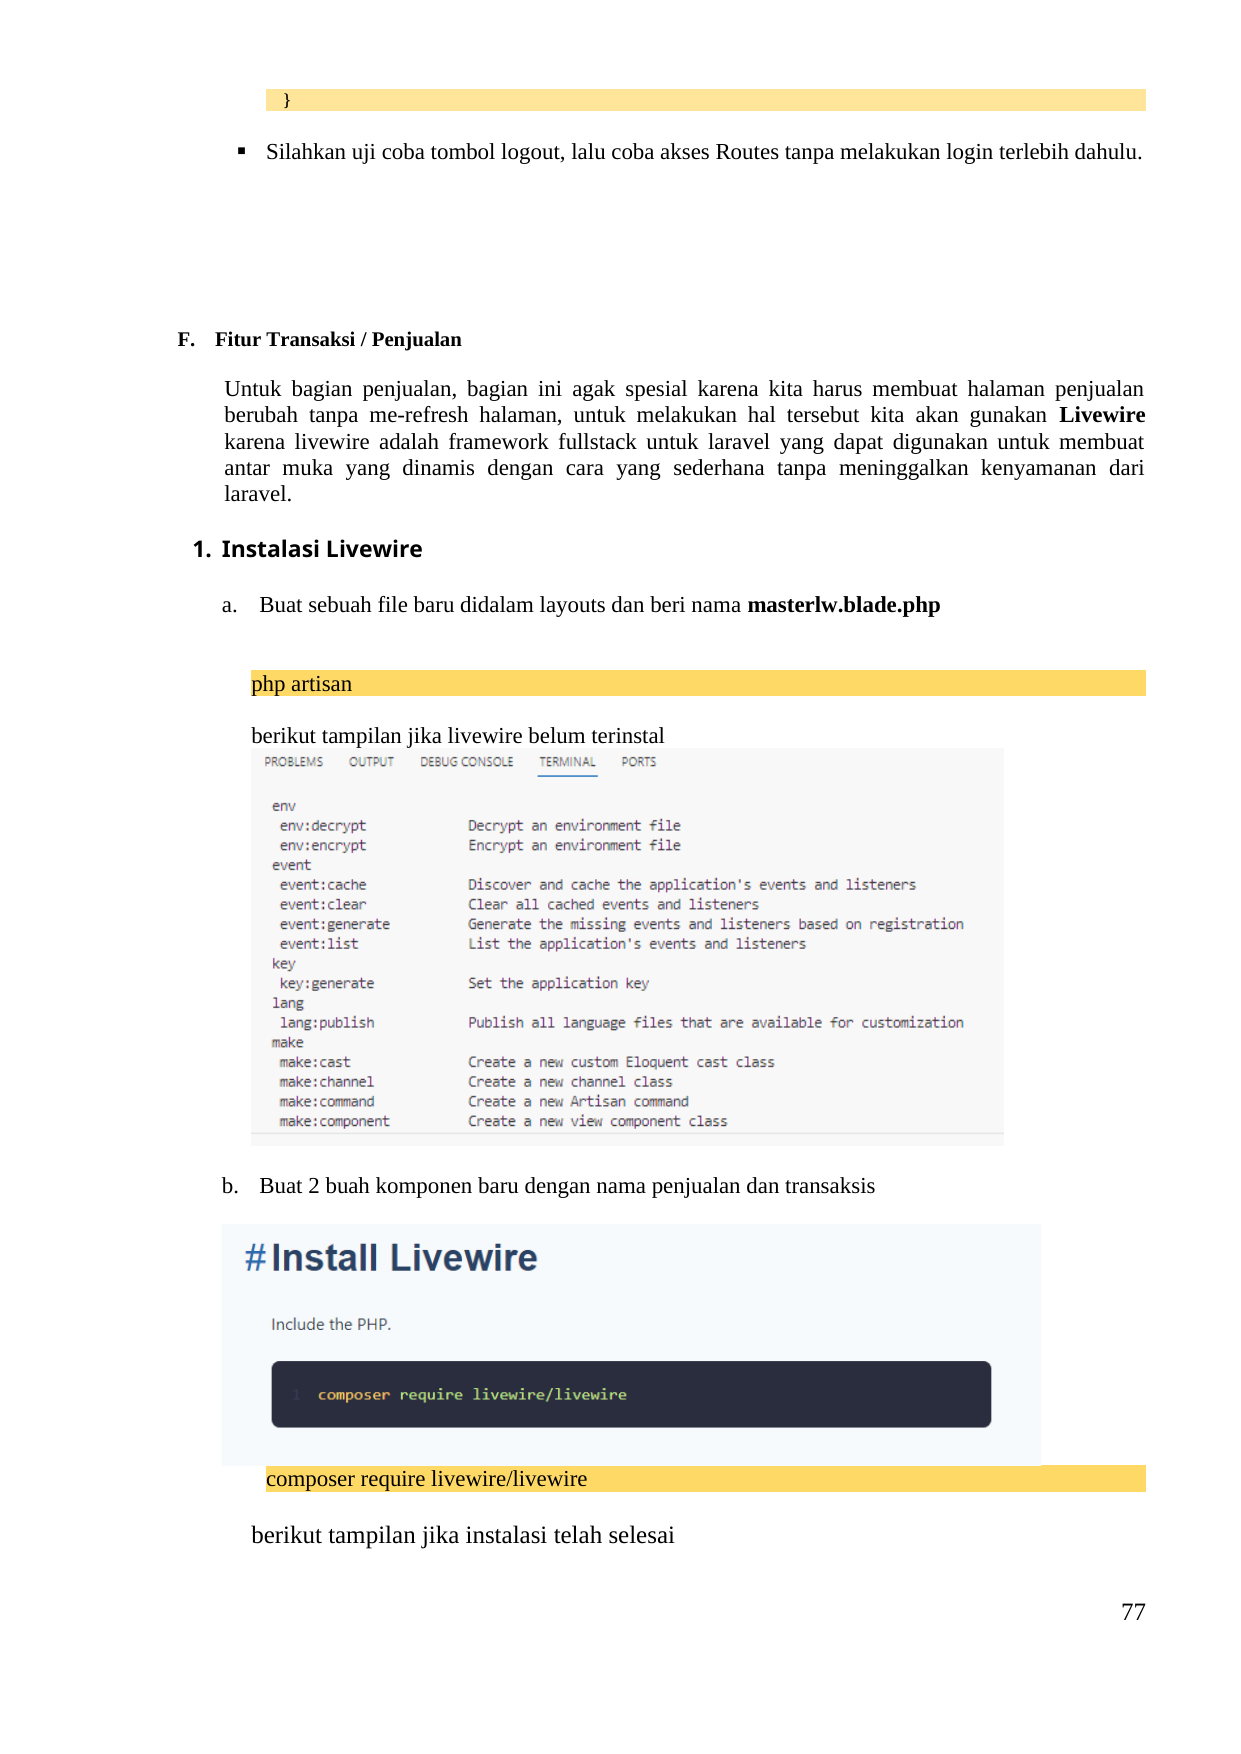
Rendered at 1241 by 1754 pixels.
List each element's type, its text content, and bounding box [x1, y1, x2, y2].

list Buat sebuah file baru didalam layouts dan beri nama masterlw.blade.php [222, 591, 1146, 617]
text } [266, 89, 1146, 111]
subtitle Fitur Transaksi / Penjualan [177, 327, 1146, 351]
text php artisan [251, 670, 1146, 696]
subtitle Instalasi Livewire [192, 533, 1146, 564]
list Buat 2 buah komponen baru dengan nama penjualan dan transaksis [222, 1172, 1146, 1198]
text berikut tampilan jika livewire belum terinstal [251, 723, 1146, 749]
list Silahkan uji coba tombol logout, lalu coba akses Routes tanpa melakukan login terlebih dahulu. [236, 138, 1146, 164]
picture [251, 748, 1004, 1146]
text Untuk bagian penjualan, bagian ini agak spesial karena kita harus membuat halaman penjualan berubah tanpa me-refresh halaman, untuk melakukan hal tersebut kita akan gunakan Livewire karena livewire adalah framework fullstack untuk laravel yang dapat digunakan untuk membuat antar muka yang dinamis dengan cara yang sederhana tanpa meninggalkan kenyamanan dari laravel. [224, 375, 1146, 507]
text berikut tampilan jika instalasi telah selesai [251, 1521, 1146, 1549]
picture [221, 1224, 1042, 1466]
text composer require livewire/livewire [266, 1465, 1146, 1492]
